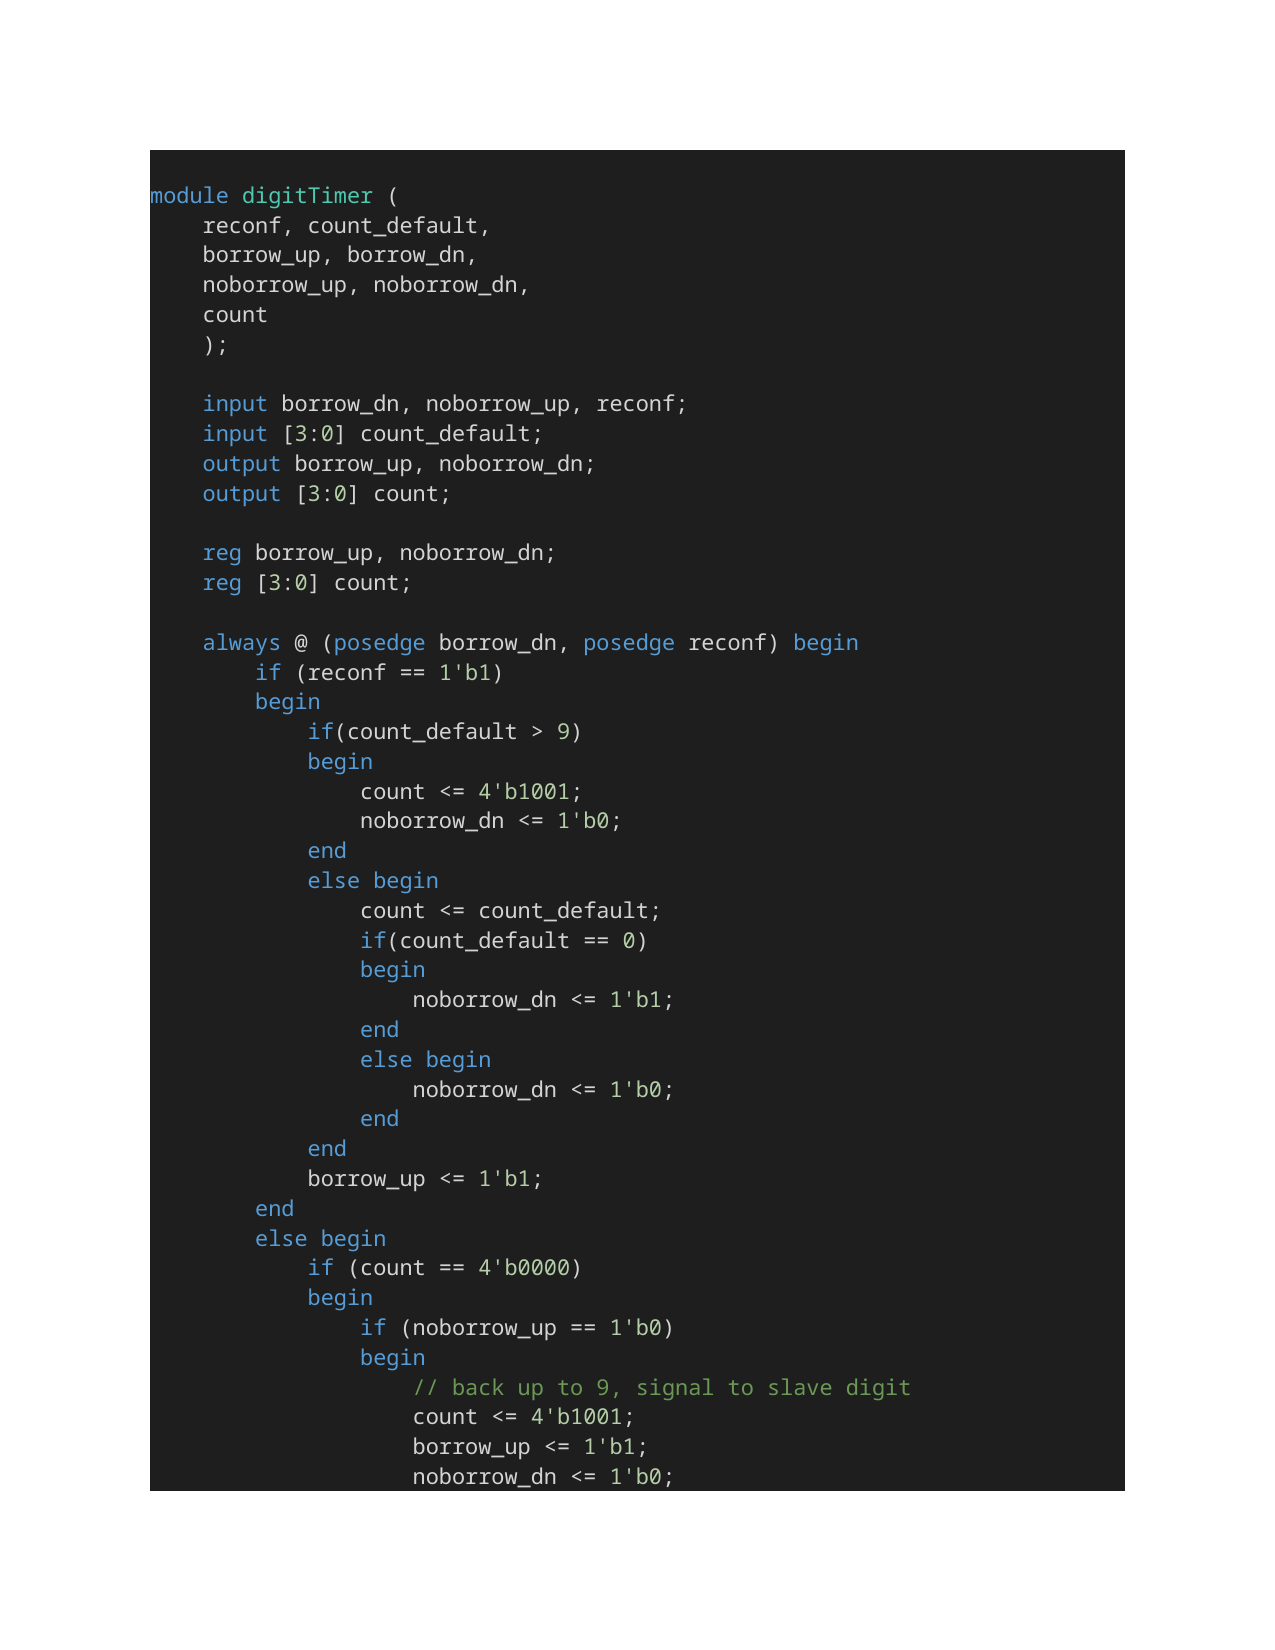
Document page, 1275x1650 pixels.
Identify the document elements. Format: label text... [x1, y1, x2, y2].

text ); [150, 329, 1125, 358]
text begin [150, 1342, 1125, 1371]
text else begin [150, 1044, 1125, 1073]
text end [150, 1014, 1125, 1044]
text reg borrow_up, noborrow_dn; [150, 537, 1125, 567]
text if (count == 4'b0000) [150, 1252, 1125, 1282]
text noborrow_dn <= 1'b0; [150, 1461, 1125, 1491]
text // back up to 9, signal to slave digit [150, 1371, 1125, 1401]
text end [150, 1133, 1125, 1163]
text count <= 4'b1001; [150, 776, 1125, 805]
text output [3:0] count; [150, 478, 1125, 507]
text count <= count_default; [150, 895, 1125, 924]
text borrow_up <= 1'b1; [150, 1431, 1125, 1461]
text else begin [150, 1222, 1125, 1252]
text if(count_default > 9) [150, 716, 1125, 746]
text begin [150, 1282, 1125, 1312]
text reconf, count_default, [150, 209, 1125, 239]
text always @ (posedge borrow_dn, posedge reconf) begin [150, 627, 1125, 656]
text borrow_up, borrow_dn, [150, 239, 1125, 269]
text module digitTimer ( [150, 180, 1125, 209]
text begin [150, 686, 1125, 716]
text if (noborrow_up == 1'b0) [150, 1312, 1125, 1342]
text if(count_default == 0) [150, 924, 1125, 954]
text begin [150, 954, 1125, 984]
text input borrow_dn, noborrow_up, reconf; [150, 388, 1125, 418]
text end [150, 1103, 1125, 1133]
text input [3:0] count_default; [150, 418, 1125, 448]
text reg [3:0] count; [150, 567, 1125, 597]
text count [150, 299, 1125, 329]
text output borrow_up, noborrow_dn; [150, 448, 1125, 478]
text noborrow_dn <= 1'b1; [150, 984, 1125, 1014]
text count <= 4'b1001; [150, 1401, 1125, 1431]
text noborrow_dn <= 1'b0; [150, 1073, 1125, 1103]
text end [150, 1193, 1125, 1222]
text if (reconf == 1'b1) [150, 656, 1125, 686]
text noborrow_up, noborrow_dn, [150, 269, 1125, 299]
text borrow_up <= 1'b1; [150, 1163, 1125, 1193]
text end [150, 835, 1125, 865]
text noborrow_dn <= 1'b0; [150, 805, 1125, 835]
text begin [150, 746, 1125, 776]
text else begin [150, 865, 1125, 895]
